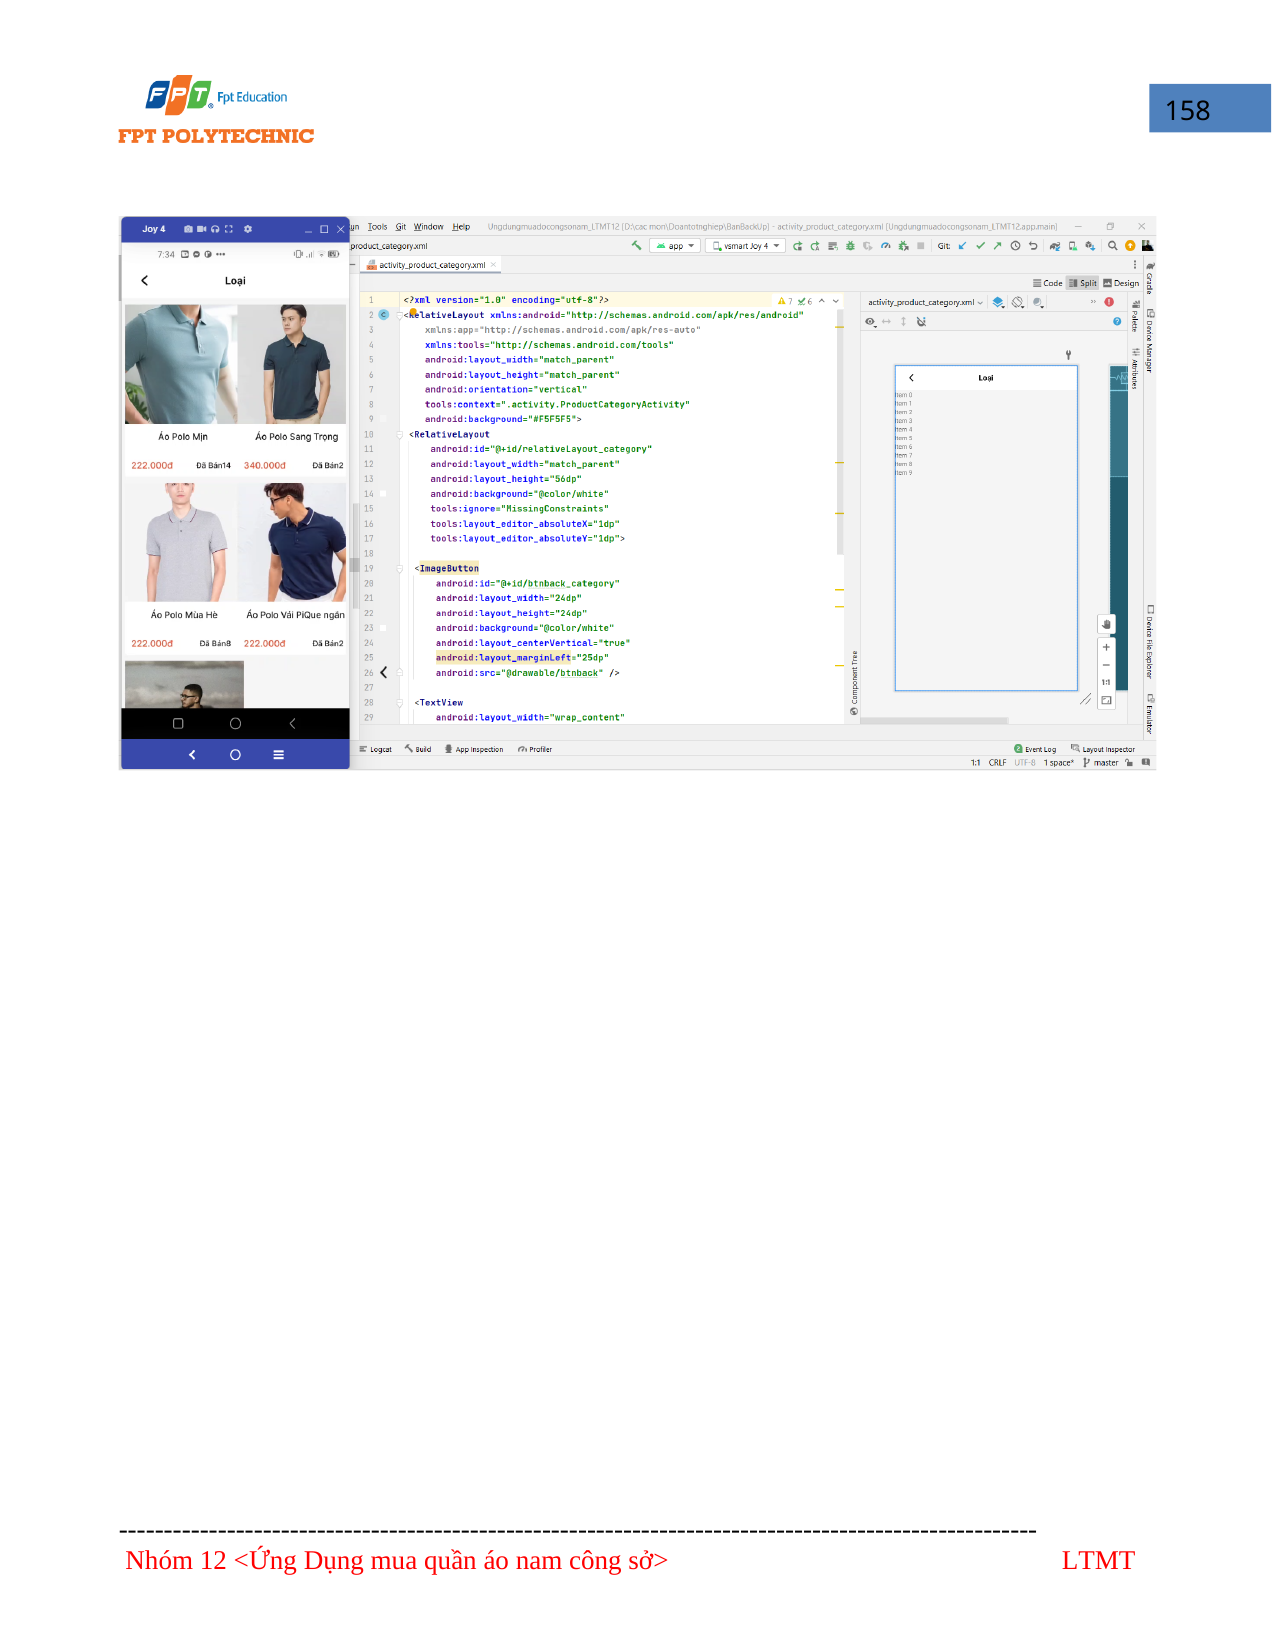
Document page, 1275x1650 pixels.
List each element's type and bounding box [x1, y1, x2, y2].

picture [118, 75, 316, 143]
picture [118, 216, 1157, 771]
